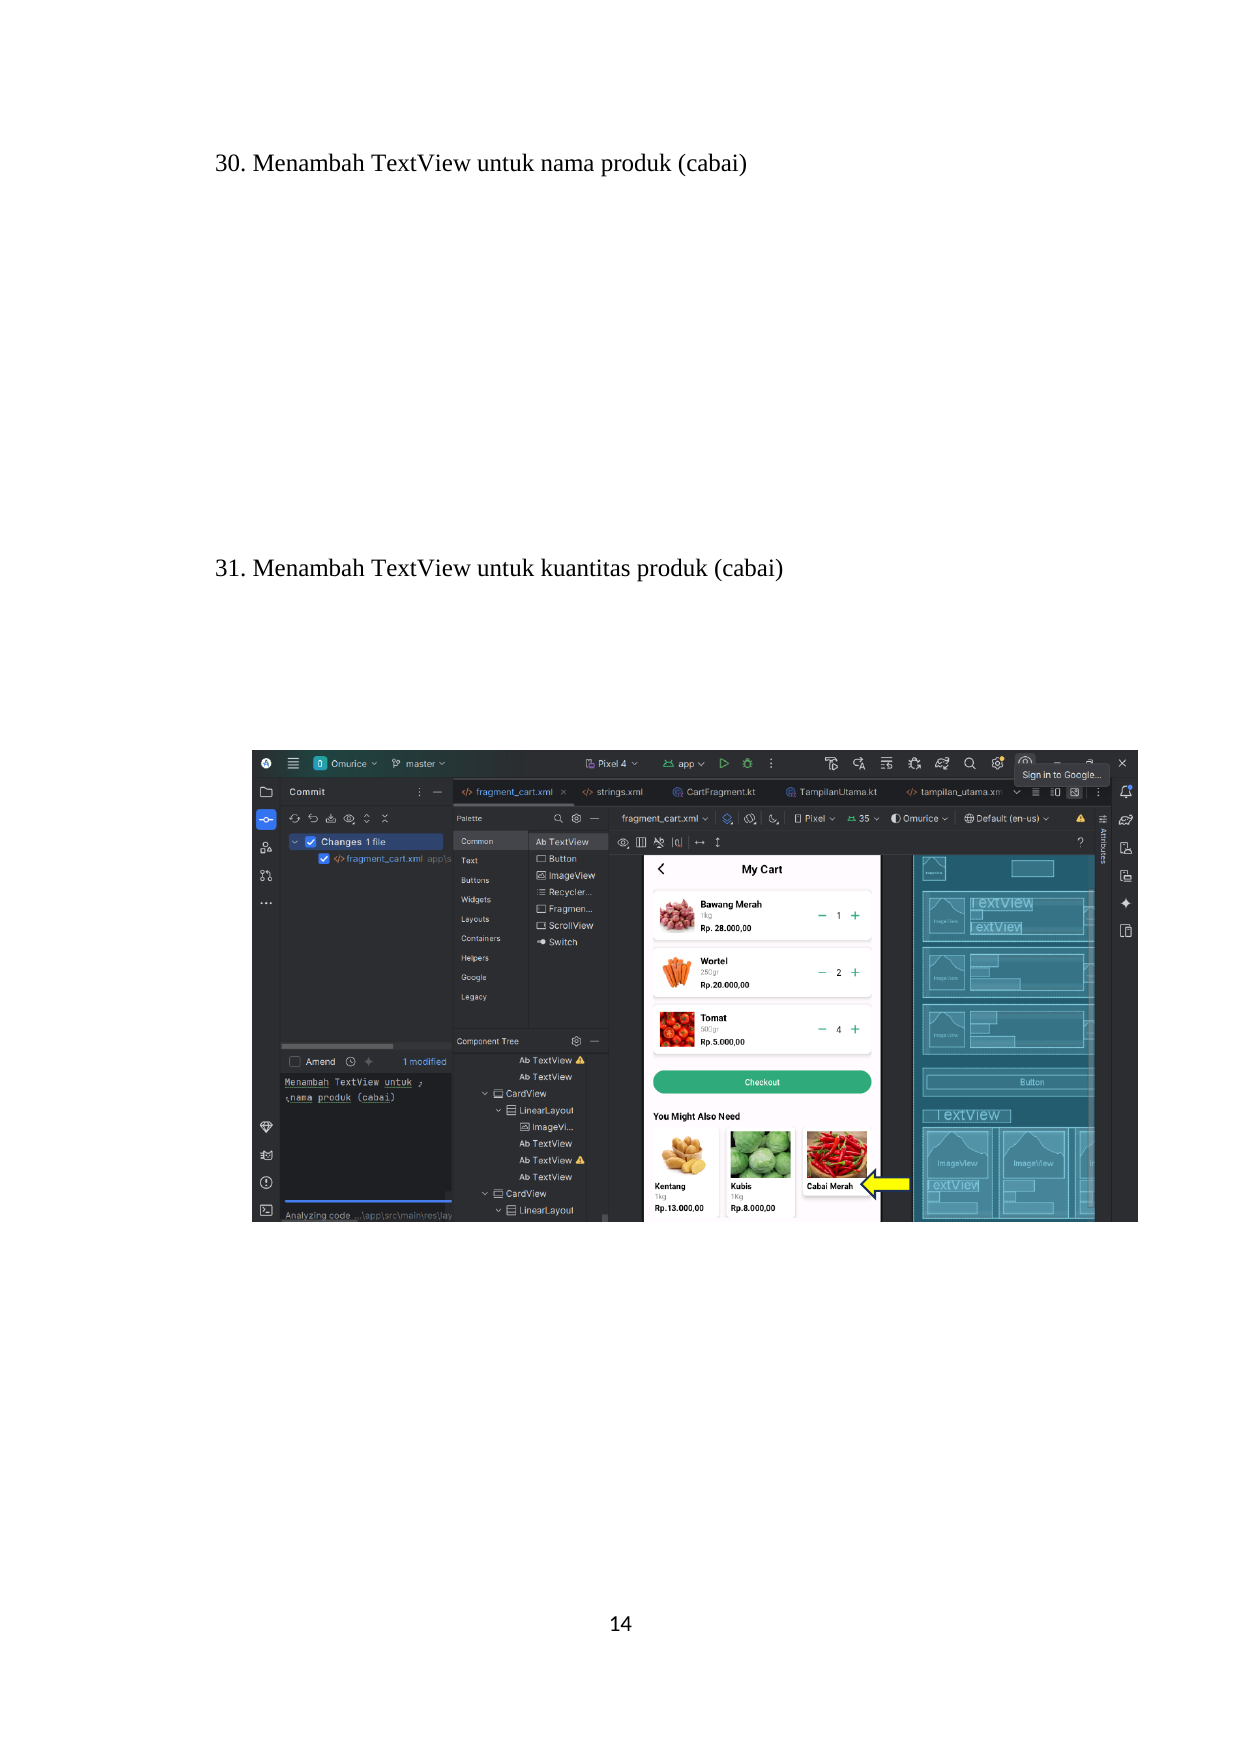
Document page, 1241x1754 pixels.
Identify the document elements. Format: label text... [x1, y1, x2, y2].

picture [252, 750, 1138, 1222]
list Menambah TextView untuk kuantitas produk (cabai) [215, 553, 1063, 582]
list Menambah TextView untuk nama produk (cabai) [215, 148, 1063, 176]
